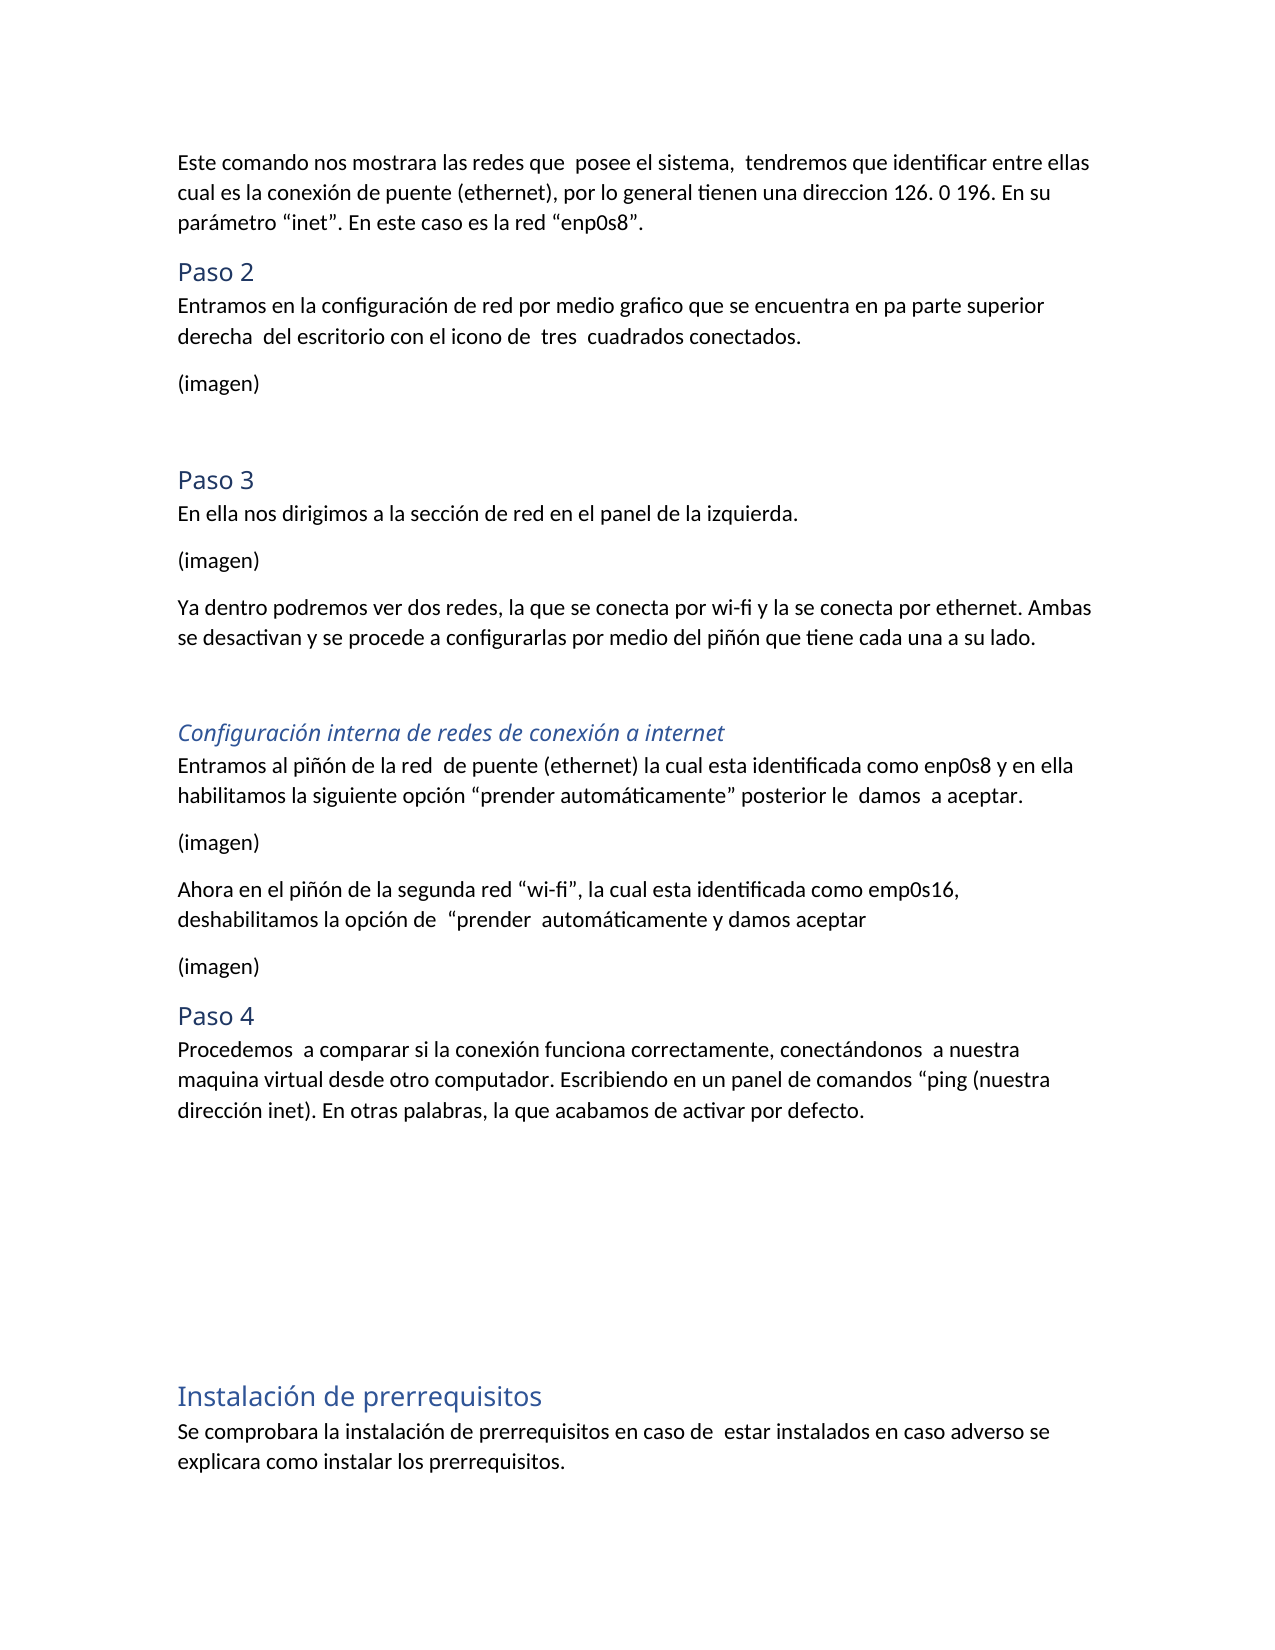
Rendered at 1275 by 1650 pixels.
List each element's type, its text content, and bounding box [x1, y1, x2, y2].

text Este comando nos mostrara las redes que posee el sistema, tendremos que identificar entre ellas cual es la conexión de puente (ethernet), por lo general tienen una direccion 126. 0 196. En su parámetro “inet”. En este caso es la red “enp0s8”. [177, 148, 1098, 236]
text (imagen) [177, 369, 1098, 397]
text Procedemos a comparar si la conexión funciona correctamente, conectándonos a nuestra maquina virtual desde otro computador. Escribiendo en un panel de comandos “ping (nuestra dirección inet). En otras palabras, la que acabamos de activar por defecto. [177, 1035, 1098, 1124]
text Entramos al piñón de la red de puente (ethernet) la cual esta identificada como enp0s8 y en ella habilitamos la siguiente opción “prender automáticamente” posterior le damos a aceptar. [177, 751, 1098, 809]
text Ya dentro podremos ver dos redes, la que se conecta por wi-fi y la se conecta por ethernet. Ambas se desactivan y se procede a configurarlas por medio del piñón que tiene cada una a su lado. [177, 593, 1098, 651]
text Entramos en la configuración de red por medio grafico que se encuentra en pa parte superior derecha del escritorio con el icono de tres cuadrados conectados. [177, 292, 1098, 350]
text (imagen) [177, 546, 1098, 574]
text (imagen) [177, 952, 1098, 980]
text Se comprobara la instalación de prerrequisitos en caso de estar instalados en caso adverso se explicara como instalar los prerrequisitos. [177, 1417, 1098, 1475]
subtitle Instalación de prerrequisitos [177, 1377, 1098, 1414]
text En ella nos dirigimos a la sección de red en el panel de la izquierda. [177, 499, 1098, 527]
subtitle Paso 2 [177, 255, 1098, 289]
text Ahora en el piñón de la segunda red “wi-fi”, la cual esta identificada como emp0s16, deshabilitamos la opción de “prender automáticamente y damos aceptar [177, 875, 1098, 933]
subtitle Configuración interna de redes de conexión a internet [177, 717, 1098, 748]
subtitle Paso 4 [177, 999, 1098, 1033]
text (imagen) [177, 828, 1098, 856]
subtitle Paso 3 [177, 462, 1098, 497]
